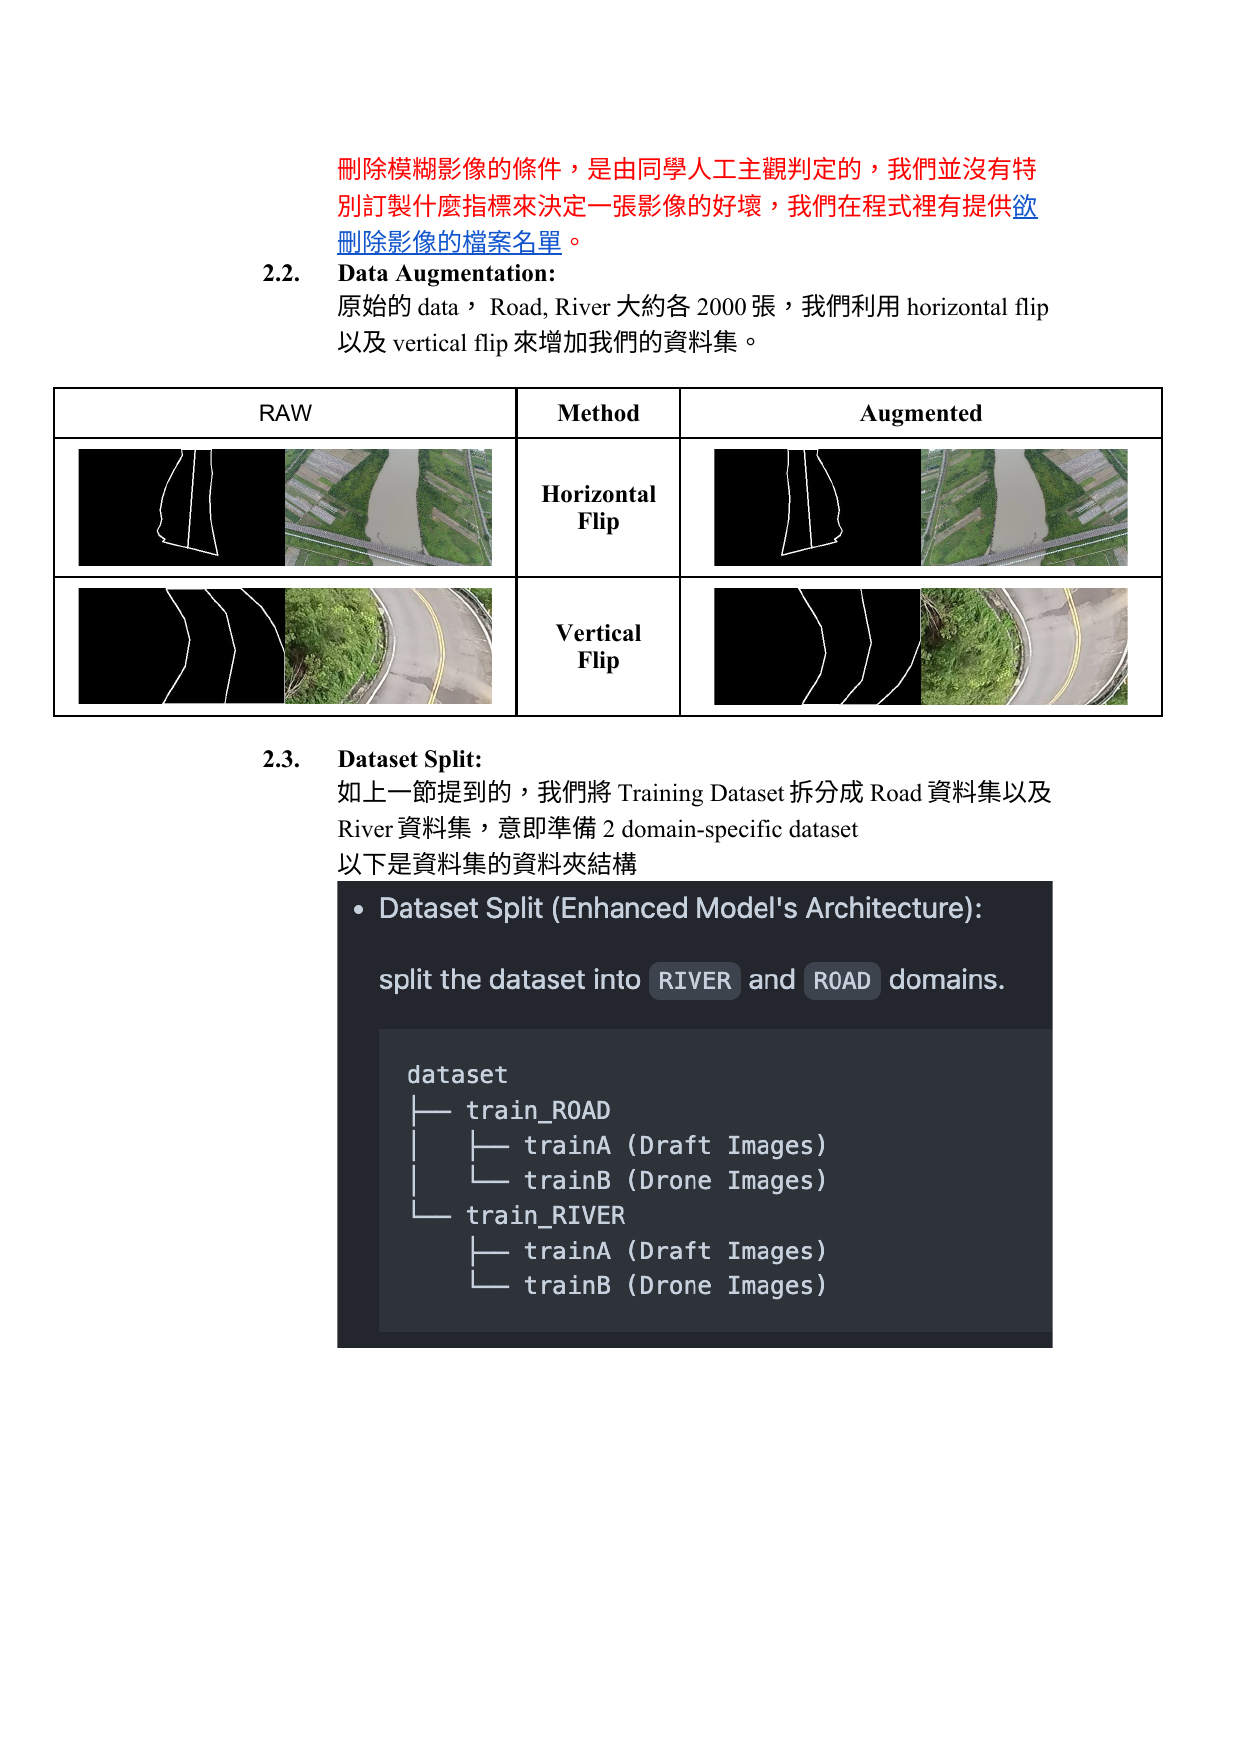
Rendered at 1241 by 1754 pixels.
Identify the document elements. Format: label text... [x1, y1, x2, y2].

picture [714, 588, 1128, 705]
text 欲刪除影像的檔案名單 [337, 150, 1053, 259]
picture [337, 881, 1053, 1348]
picture [78, 588, 492, 704]
picture [714, 449, 1128, 566]
list Data Augmentation: [300, 259, 1053, 286]
picture [78, 449, 492, 566]
list Dataset Split: [300, 745, 1053, 772]
